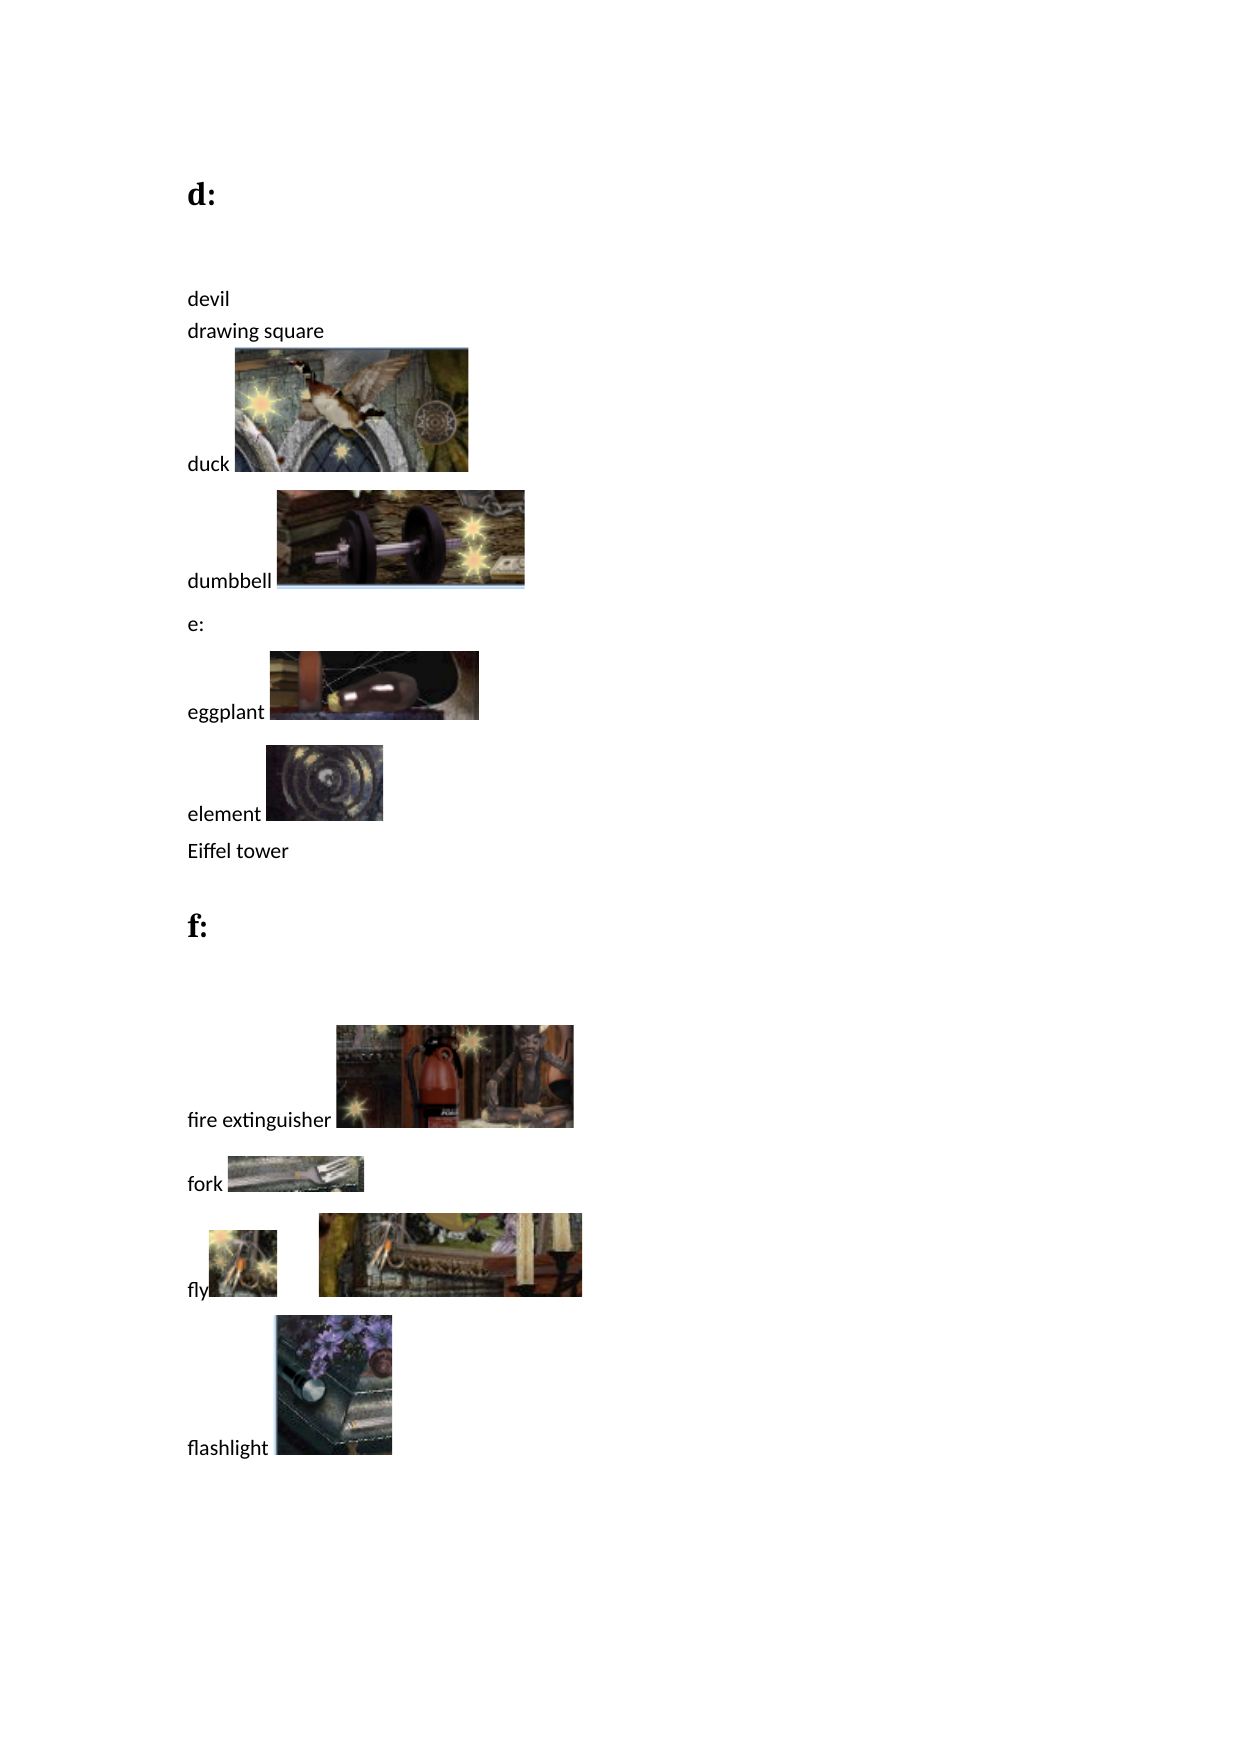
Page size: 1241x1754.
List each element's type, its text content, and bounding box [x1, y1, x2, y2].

text eggplant [187, 639, 1053, 737]
text dumbbell [187, 477, 1053, 607]
picture [227, 1156, 365, 1192]
picture [336, 1025, 574, 1128]
picture [208, 1230, 278, 1297]
picture [234, 347, 469, 472]
picture [276, 490, 525, 589]
text fire extinguisher [187, 1014, 1053, 1144]
text element [187, 737, 1053, 834]
subtitle f: [187, 894, 1053, 959]
picture [273, 1315, 393, 1455]
text drawing square [187, 314, 1053, 347]
text fork [187, 1144, 1053, 1209]
text e: [187, 607, 1053, 639]
picture [269, 651, 479, 720]
text flashlight [187, 1307, 1053, 1469]
text Eiffel tower [187, 834, 1053, 867]
subtitle d: [187, 162, 1053, 227]
picture [318, 1213, 583, 1297]
text devil [187, 282, 1053, 314]
picture [266, 745, 384, 821]
